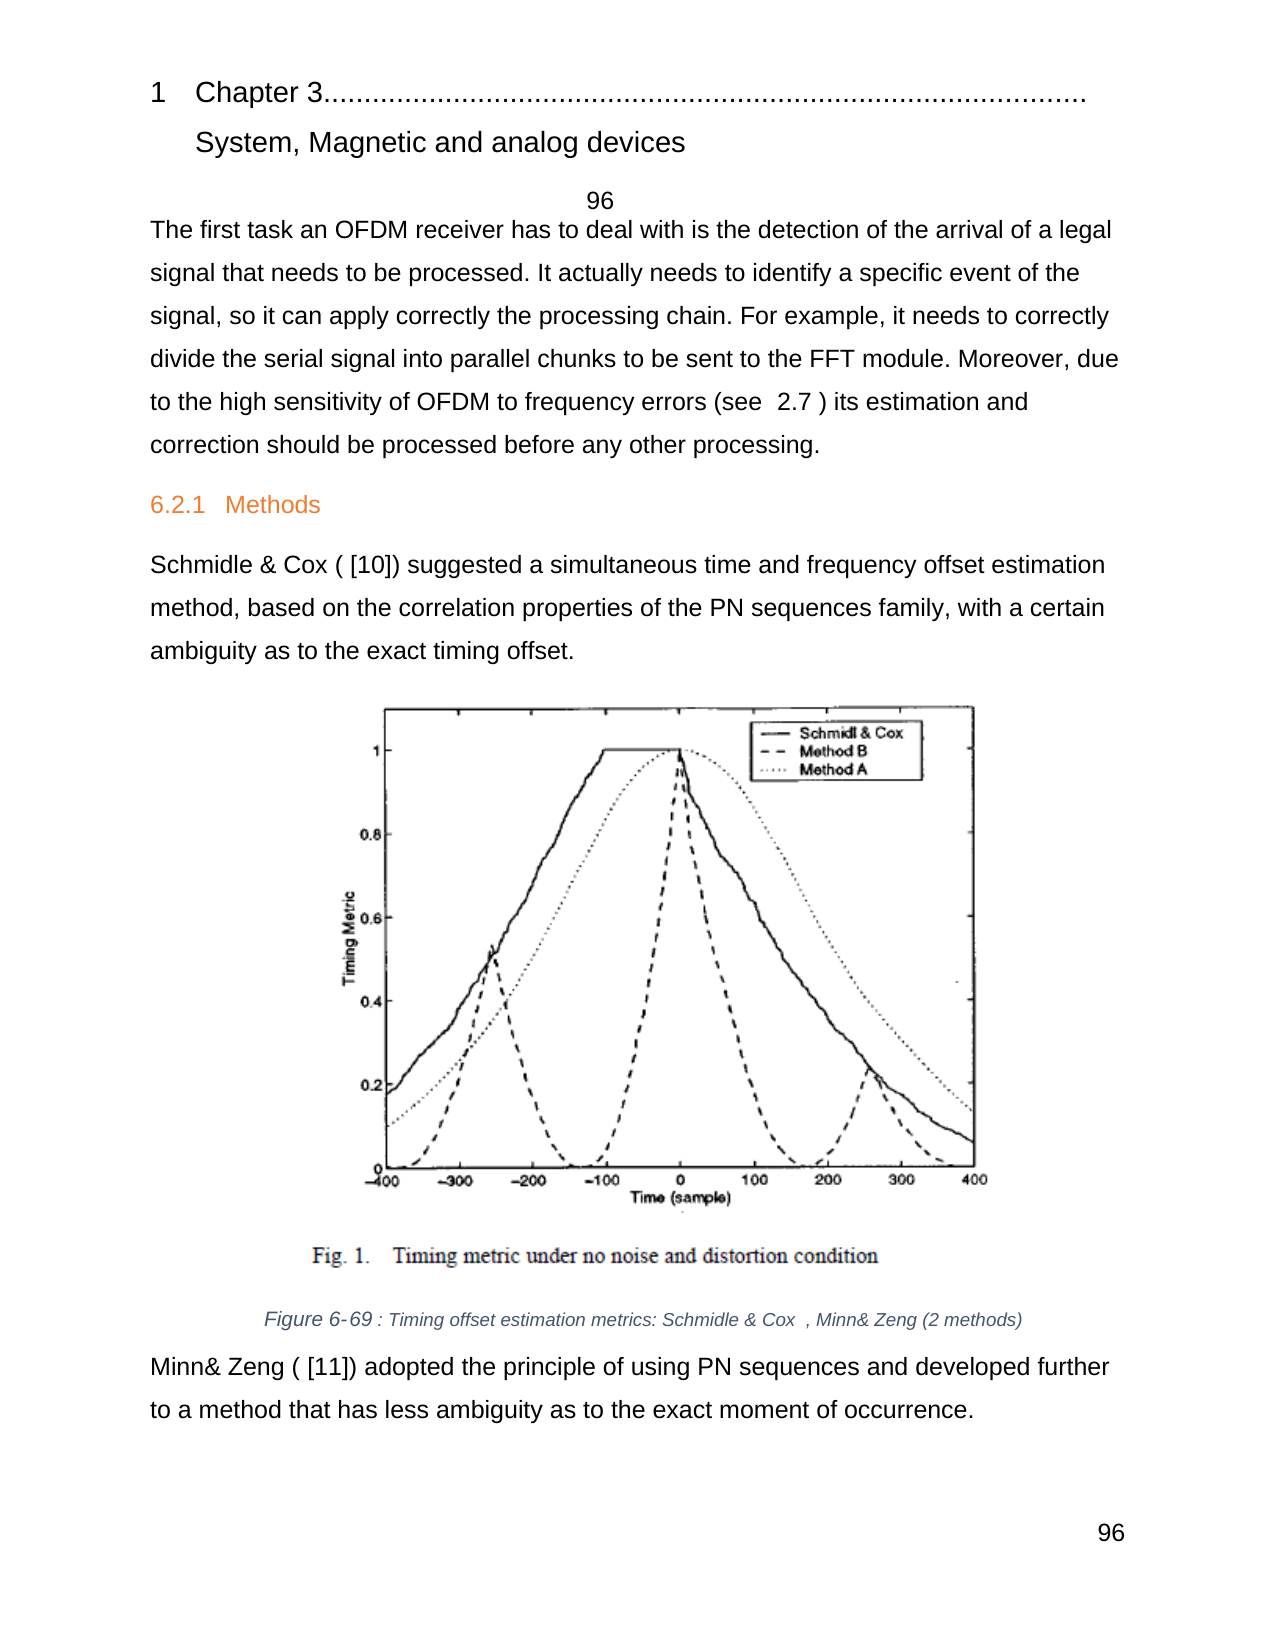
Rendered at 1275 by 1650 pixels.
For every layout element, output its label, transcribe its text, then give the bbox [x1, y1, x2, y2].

text The first task an OFDM receiver has to deal with is the detection of the arrival of a legal signal that needs to be processed. It actually needs to identify a specific event of the signal, so it can apply correctly the processing chain. For example, it needs to correctly divide the serial signal into parallel chunks to be sent to the FFT module. Moreover, due to the high sensitivity of OFDM to frequency errors (see ‎2.7 ) its estimation and correction should be processed before any other processing. [150, 215, 1125, 459]
picture [282, 696, 1014, 1293]
table_header [46, 696, 1242, 1307]
text Schmidle & Cox () suggested a simultaneous time and frequency offset estimation method, based on the correlation properties of the PN sequences family, with a certain ambiguity as to the exact timing offset. [150, 550, 1125, 665]
text Minn& Zeng () adopted the principle of using PN sequences and developed further to a method that has less ambiguity as to the exact moment of occurrence. [150, 1352, 1125, 1424]
subtitle Methods [150, 490, 1125, 519]
